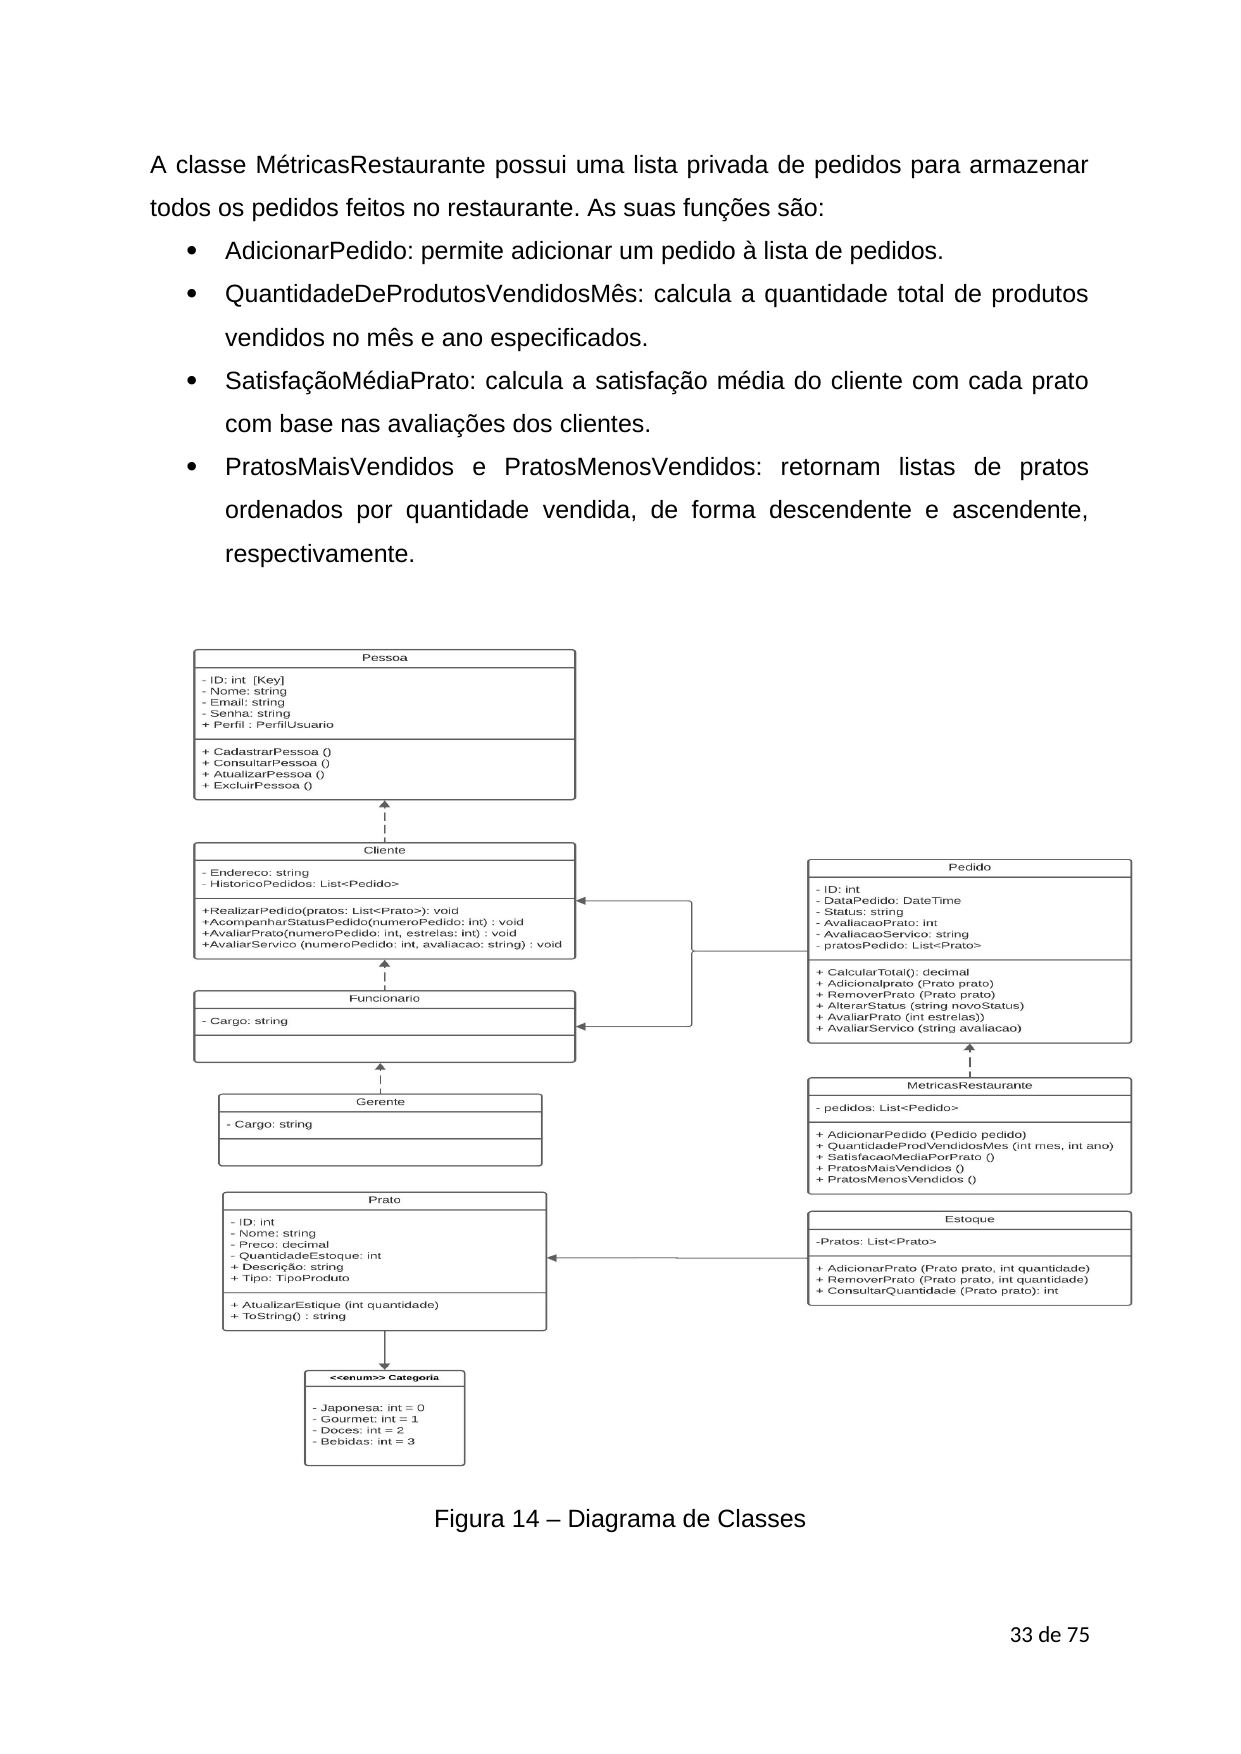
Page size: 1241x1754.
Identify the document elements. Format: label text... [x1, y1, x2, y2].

text A classe MétricasRestaurante possui uma lista privada de pedidos para armazenar todos os pedidos feitos no restaurante. As suas funções são: [150, 150, 1090, 222]
list SatisfaçãoMédiaPrato: calcula a satisfação média do cliente com cada prato com base nas avaliações dos clientes. [187, 366, 1090, 438]
list QuantidadeDeProdutosVendidosMês: calcula a quantidade total de produtos vendidos no mês e ano especificados. [187, 279, 1090, 351]
list PratosMaisVendidos e PratosMenosVendidos: retornam listas de pratos ordenados por quantidade vendida, de forma descendente e ascendente, respectivamente. [187, 452, 1090, 567]
picture [150, 624, 1152, 1491]
text Figura 14 – Diagrama de Classes [150, 1504, 1090, 1533]
list AdicionarPedido: permite adicionar um pedido à lista de pedidos. [187, 236, 1090, 265]
